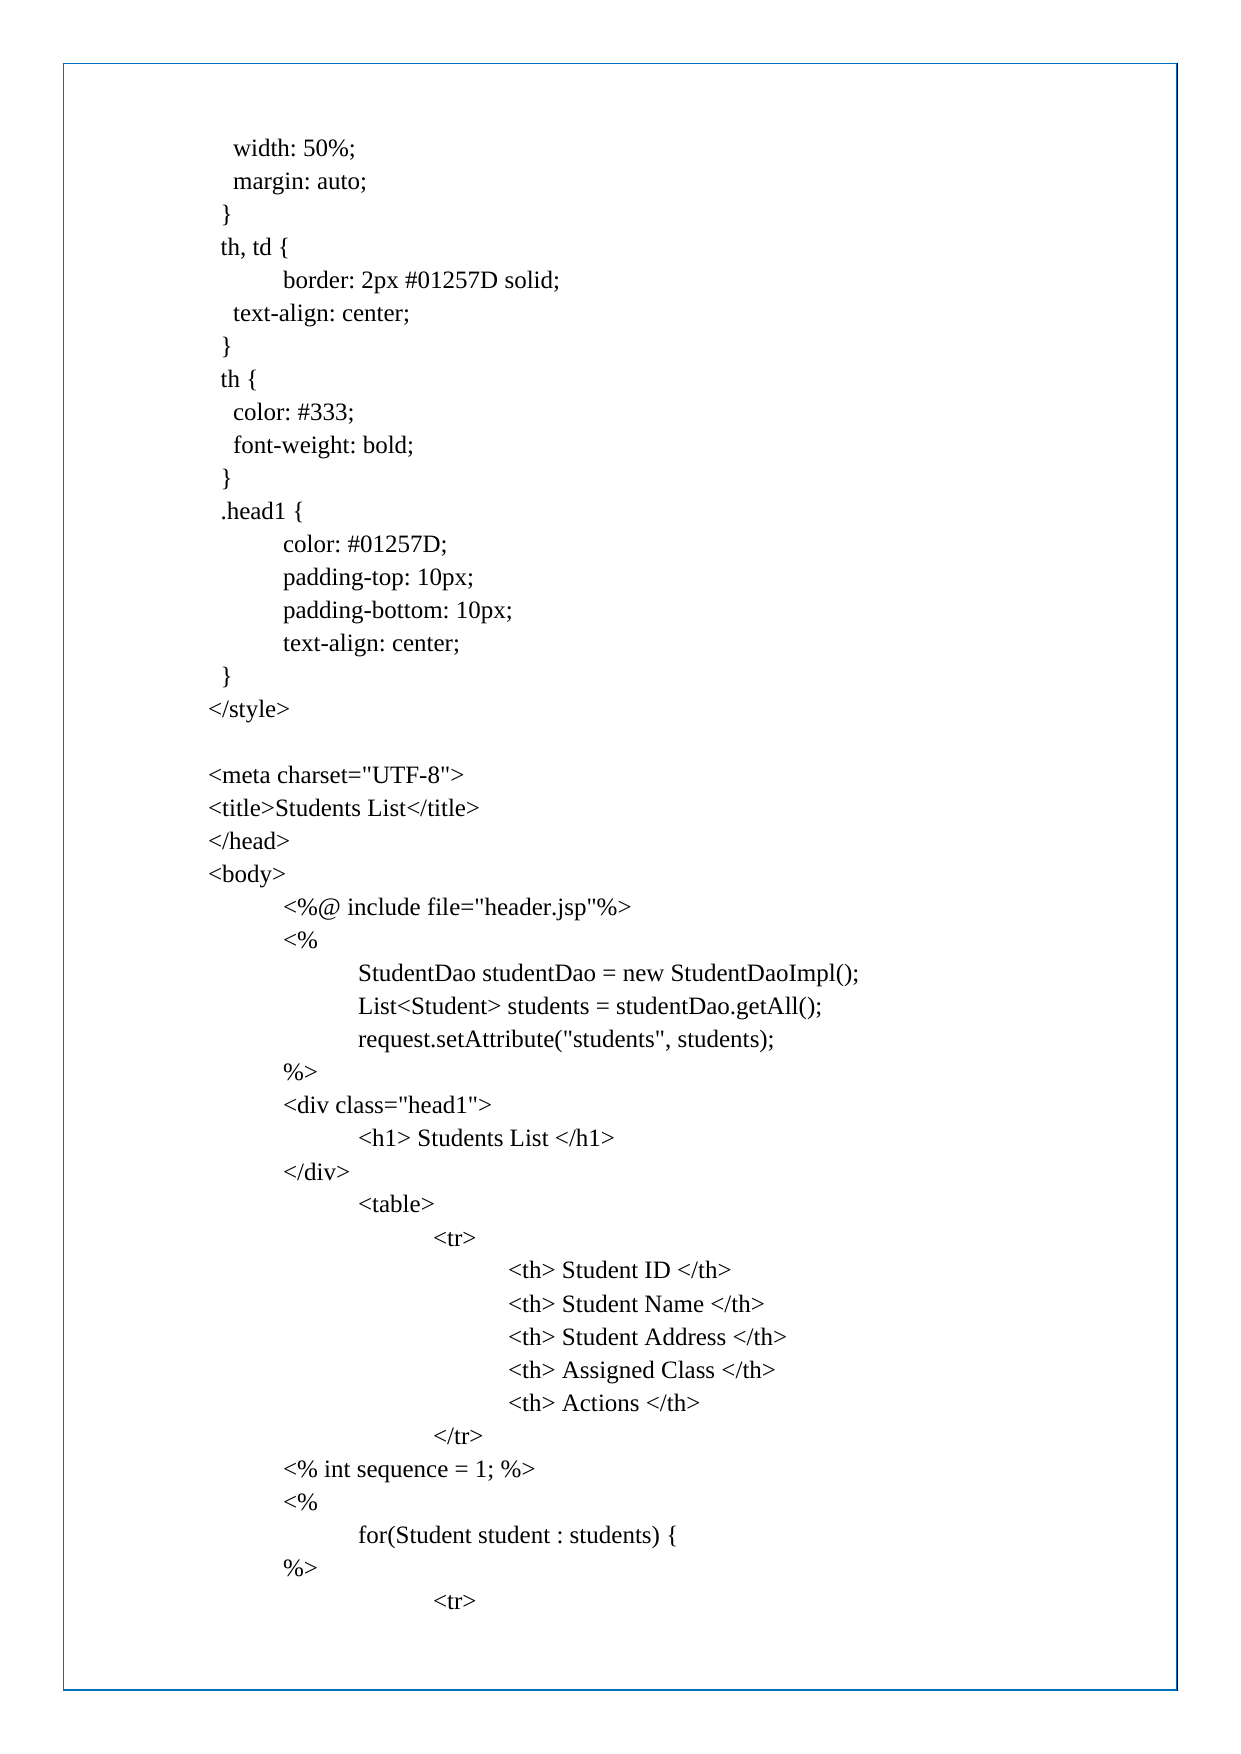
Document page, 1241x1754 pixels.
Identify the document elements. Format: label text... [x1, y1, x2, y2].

list .head1 { [208, 496, 1106, 525]
list text-align: center; [208, 628, 1106, 657]
list <th> Assigned Class </th> [208, 1355, 1106, 1383]
list text-align: center; [208, 298, 1106, 327]
list request.setAttribute("students", students); [208, 1024, 1106, 1053]
list </div> [208, 1157, 1106, 1185]
list <h1> Students List </h1> [208, 1123, 1106, 1152]
list </tr> [208, 1421, 1106, 1449]
list StudentDao studentDao = new StudentDaoImpl(); [208, 958, 1106, 987]
list th { [208, 364, 1106, 393]
list color: #01257D; [208, 529, 1106, 558]
list </style> [208, 694, 1106, 723]
list <% [208, 925, 1106, 954]
list padding-top: 10px; [208, 562, 1106, 591]
list <title>Students List</title> [208, 793, 1106, 822]
list <% int sequence = 1; %> [208, 1454, 1106, 1482]
list <tr> [208, 1223, 1106, 1251]
list } [208, 199, 1106, 228]
list } [208, 331, 1106, 360]
list </head> [208, 826, 1106, 855]
list font-weight: bold; [208, 430, 1106, 459]
list color: #333; [208, 397, 1106, 426]
list <%@ include file="header.jsp"%> [208, 892, 1106, 921]
list for(Student student : students) { [208, 1520, 1106, 1548]
list margin: auto; [208, 166, 1106, 195]
list <th> Student ID </th> [208, 1256, 1106, 1284]
list } [208, 463, 1106, 492]
list <th> Student Name </th> [208, 1289, 1106, 1317]
list padding-bottom: 10px; [208, 595, 1106, 624]
list List<Student> students = studentDao.getAll(); [208, 991, 1106, 1020]
list <div class="head1"> [208, 1091, 1106, 1119]
list width: 50%; [208, 133, 1106, 162]
list border: 2px #01257D solid; [208, 265, 1106, 294]
list th, td { [208, 232, 1106, 261]
list <th> Actions </th> [208, 1388, 1106, 1416]
list } [208, 661, 1106, 690]
list <meta charset="UTF-8"> [208, 760, 1106, 789]
list <body> [208, 859, 1106, 888]
list <th> Student Address </th> [208, 1322, 1106, 1350]
list <tr> [208, 1586, 1106, 1614]
list %> [208, 1553, 1106, 1582]
list <% [208, 1487, 1106, 1516]
list %> [208, 1057, 1106, 1086]
list <table> [208, 1189, 1106, 1218]
